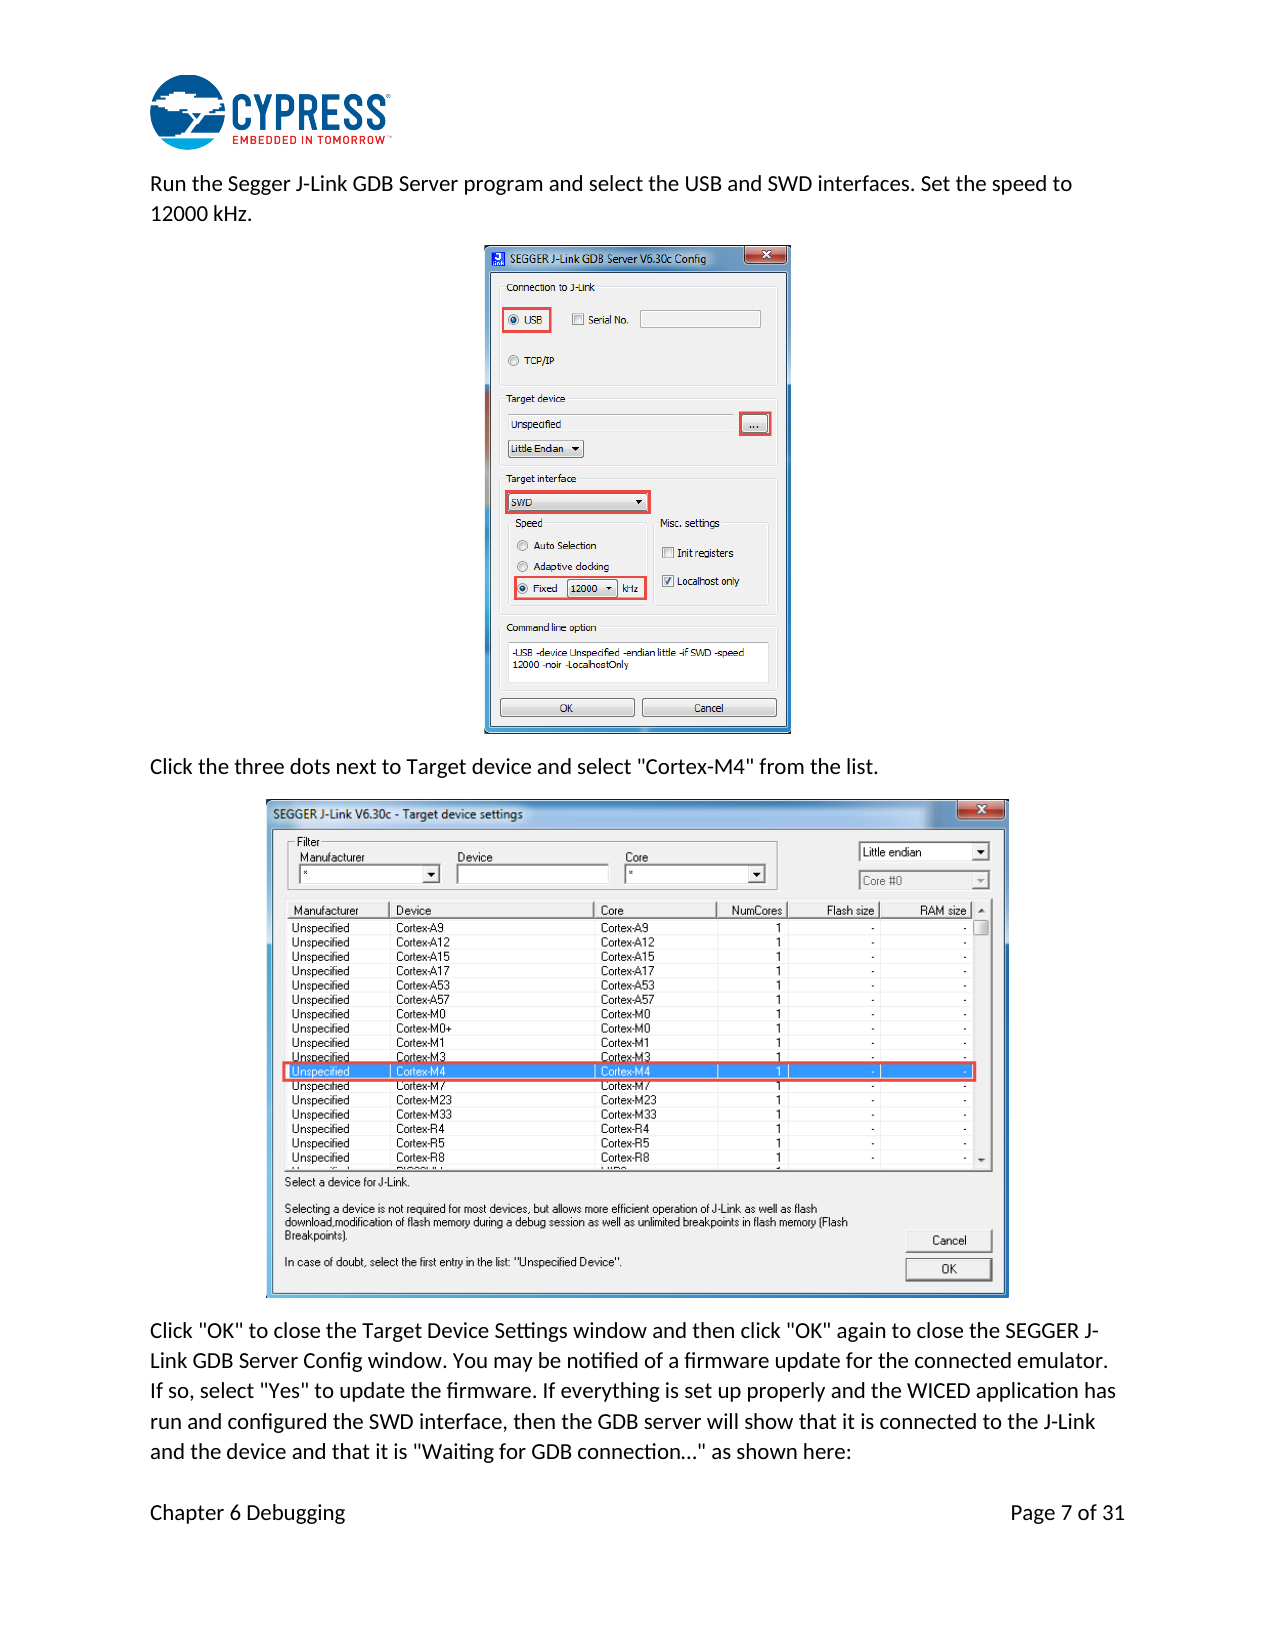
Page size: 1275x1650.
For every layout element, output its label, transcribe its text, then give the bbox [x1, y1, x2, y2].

text Click the three dots next to Target device and select "Cortex-M4" from the list. [150, 752, 1125, 780]
text Click "OK" to close the Target Device Settings window and then click "OK" again to close the SEGGER J-Link GDB Server Config window. You may be notified of a firmware update for the connected emulator. If so, select "Yes" to update the firmware. If everything is set up properly and the WICED application has run and configured the SWD interface, then the GDB server will show that it is connected to the J-Link and the device and that it is "Waiting for GDB connection…" as shown here: [150, 1316, 1125, 1465]
picture [150, 75, 392, 150]
text Run the Segger J-Link GDB Server program and select the USB and SWD interfaces. Set the speed to 12000 kHz. [150, 169, 1125, 227]
picture [484, 245, 791, 734]
picture [266, 799, 1009, 1298]
